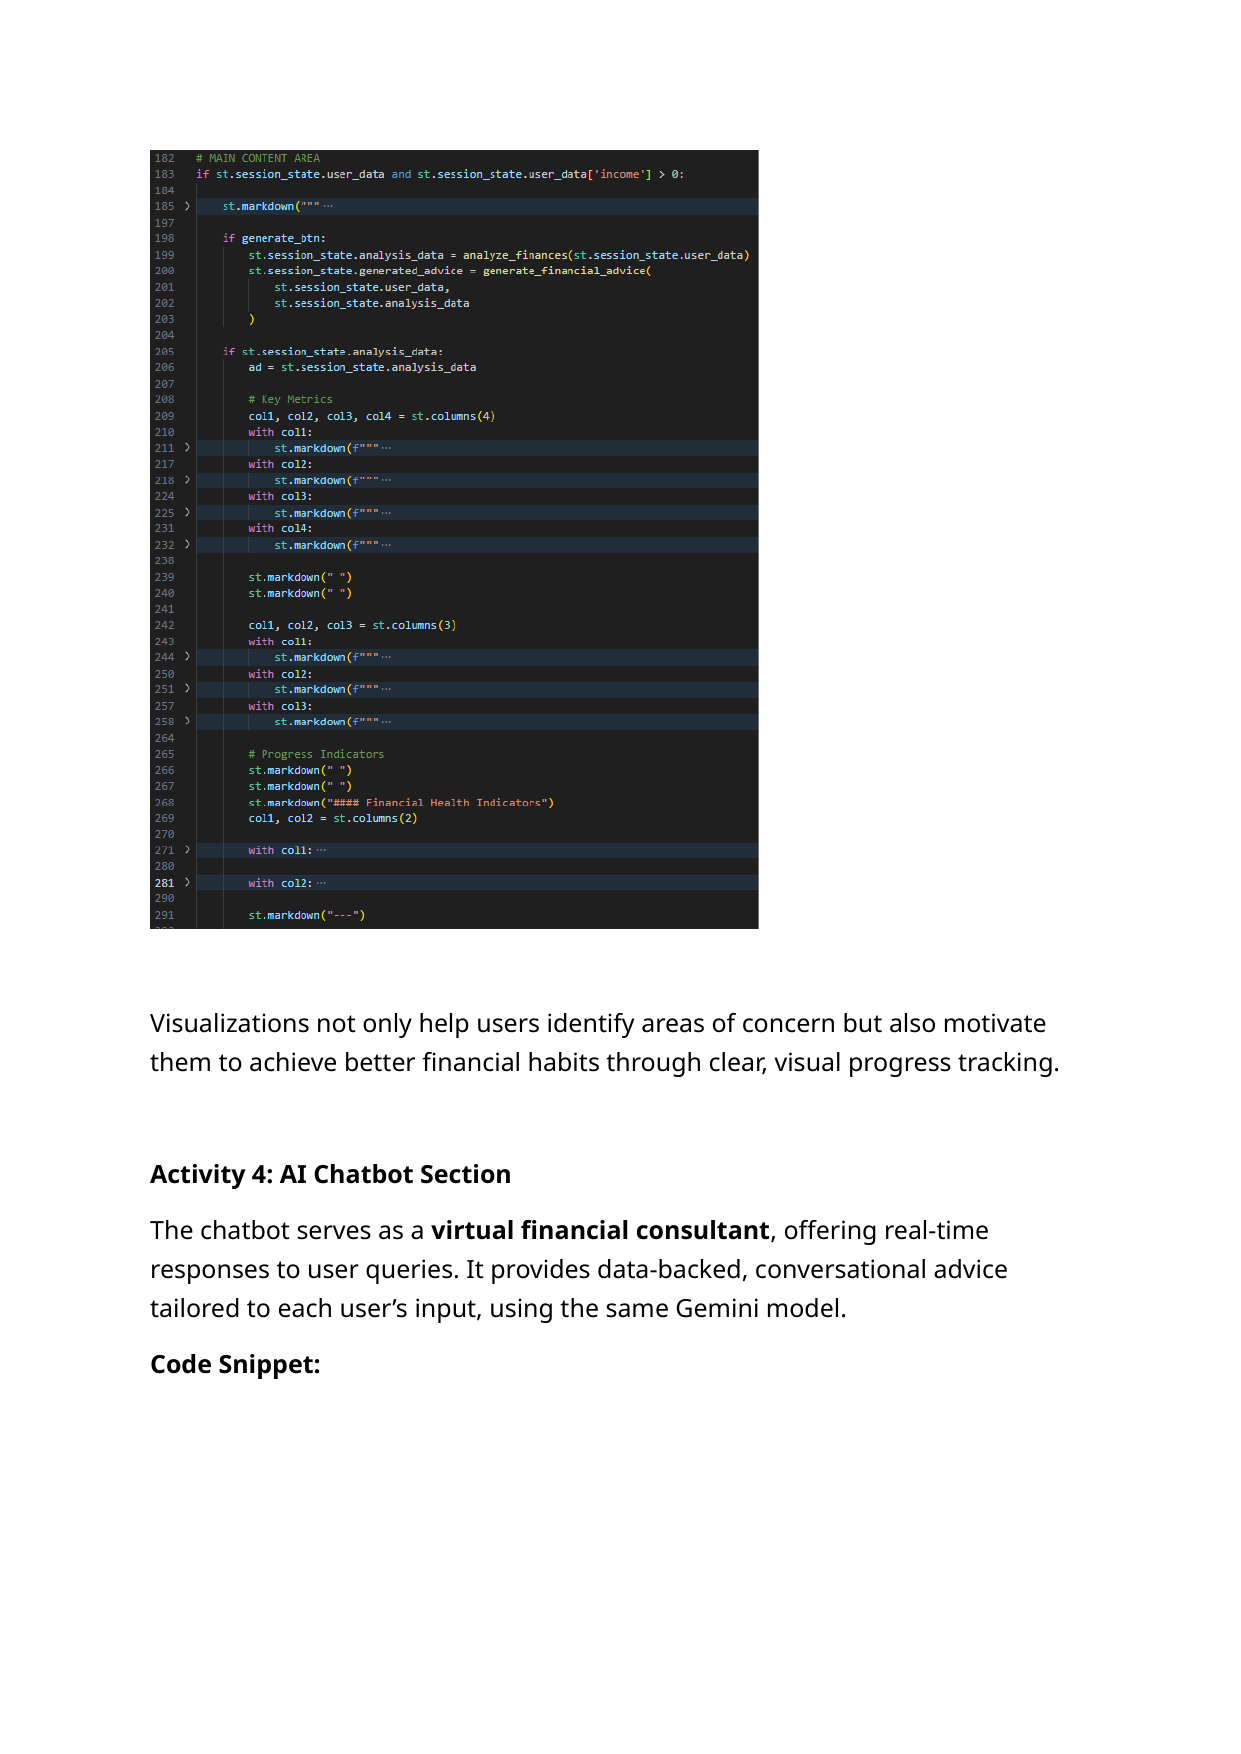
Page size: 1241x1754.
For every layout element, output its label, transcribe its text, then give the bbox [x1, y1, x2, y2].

text Code Snippet: [150, 1347, 1090, 1381]
text Activity 4: AI Chatbot Section [150, 1157, 1090, 1191]
text The chatbot serves as a virtual financial consultant, offering real-time responses to user queries. It provides data-backed, conversational advice tailored to each user’s input, using the same Gemini model. [150, 1212, 1090, 1325]
text Visualizations not only help users identify areas of concern but also motivate them to achieve better financial habits through clear, visual progress tracking. [150, 1006, 1090, 1079]
picture [150, 150, 759, 929]
